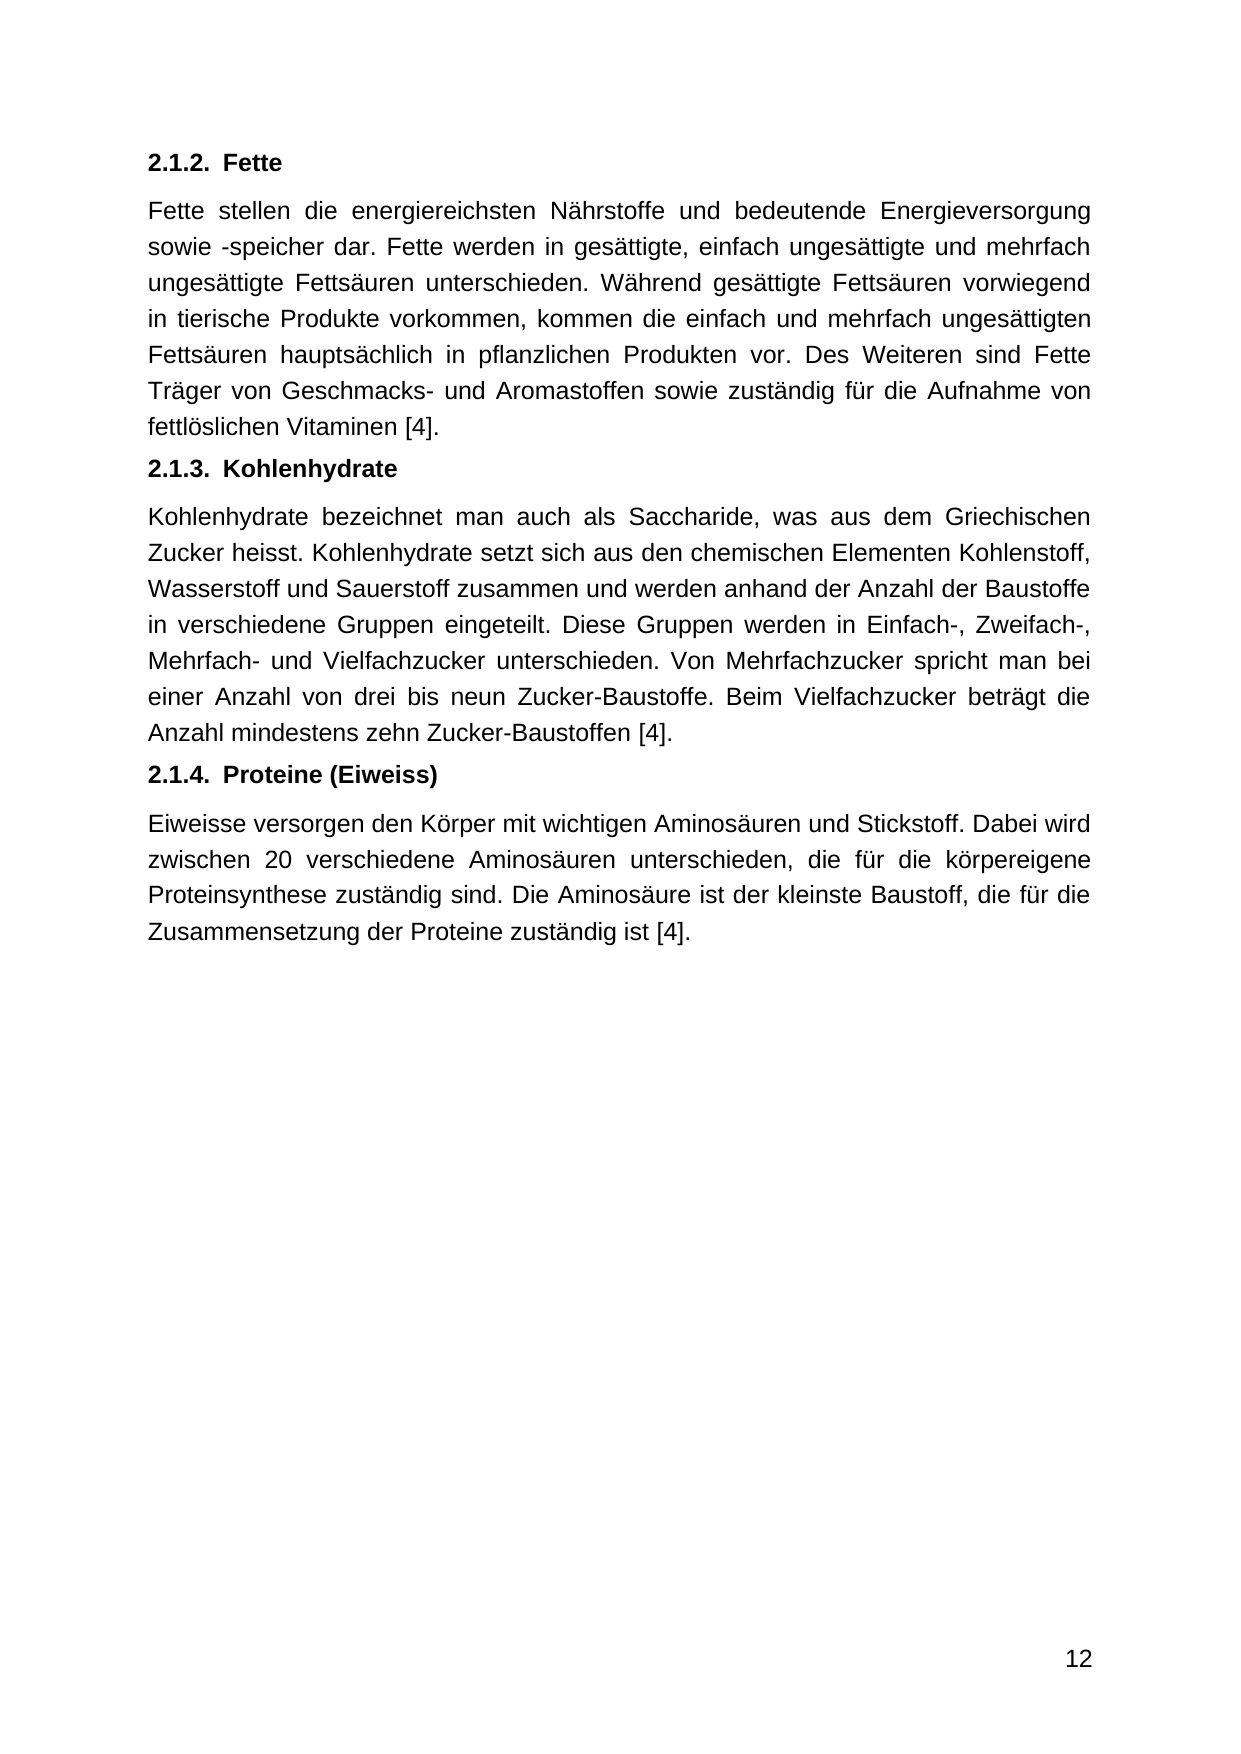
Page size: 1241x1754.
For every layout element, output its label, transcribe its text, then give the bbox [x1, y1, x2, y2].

subtitle Proteine (Eiweiss) [148, 760, 1092, 789]
text Fette stellen die energiereichsten Nährstoffe und bedeutende Energieversorgung sowie -speicher dar. Fette werden in gesättigte, einfach ungesättigte und mehrfach ungesättigte Fettsäuren unterschieden. Während gesättigte Fettsäuren vorwiegend in tierische Produkte vorkommen, kommen die einfach und mehrfach ungesättigten Fettsäuren hauptsächlich in pflanzlichen Produkten vor. Des Weiteren sind Fette Träger von Geschmacks- und Aromastoffen sowie zuständig für die Aufnahme von fettlöslichen Vitaminen . [148, 196, 1092, 441]
subtitle Kohlenhydrate [148, 454, 1092, 483]
subtitle Fette [148, 148, 1092, 176]
text Eiweisse versorgen den Körper mit wichtigen Aminosäuren und Stickstoff. Dabei wird zwischen 20 verschiedene Aminosäuren unterschieden, die für die körpereigene Proteinsynthese zuständig sind. Die Aminosäure ist der kleinste Baustoff, die für die Zusammensetzung der Proteine zuständig ist . [148, 809, 1092, 945]
text Kohlenhydrate bezeichnet man auch als Saccharide, was aus dem Griechischen Zucker heisst. Kohlenhydrate setzt sich aus den chemischen Elementen Kohlenstoff, Wasserstoff und Sauerstoff zusammen und werden anhand der Anzahl der Baustoffe in verschiedene Gruppen eingeteilt. Diese Gruppen werden in Einfach-, Zweifach-, Mehrfach- und Vielfachzucker unterschieden. Von Mehrfachzucker spricht man bei einer Anzahl von drei bis neun Zucker-Baustoffe. Beim Vielfachzucker beträgt die Anzahl mindestens zehn Zucker-Baustoffen . [148, 502, 1092, 747]
